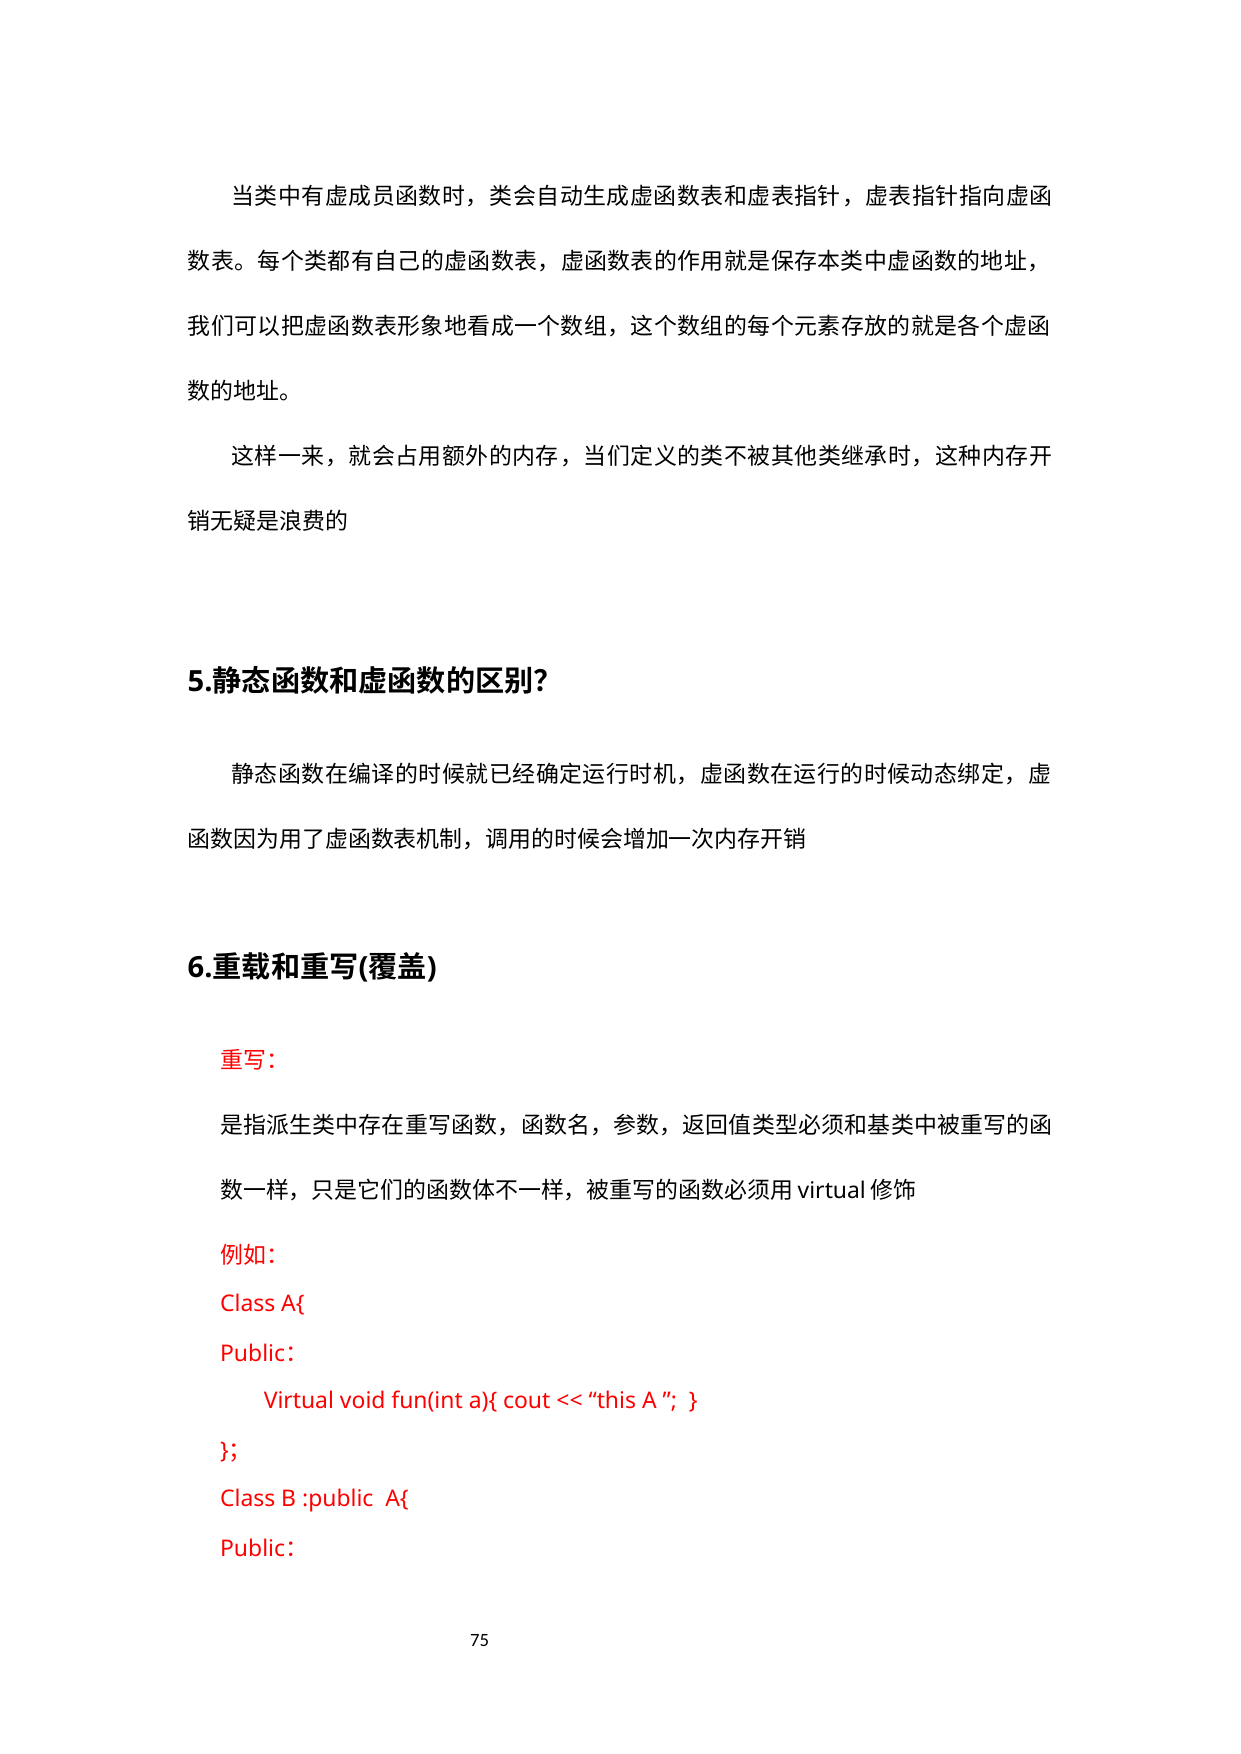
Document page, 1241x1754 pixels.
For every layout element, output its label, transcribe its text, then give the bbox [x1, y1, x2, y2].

subtitle 6.重载和重写(覆盖) [187, 932, 1053, 997]
text 这样一来，就会占用额外的内存，当们定义的类不被其他类继承时，这种内存开销无疑是浪费的 [187, 422, 1053, 552]
text 是指派生类中存在重写函数，函数名，参数，返回值类型必须和基类中被重写的函数一样，只是它们的函数体不一样，被重写的函数必须用virtual修饰 [220, 1091, 1053, 1221]
text }； [220, 1416, 1053, 1481]
text 静态函数在编译的时候就已经确定运行时机，虚函数在运行的时候动态绑定，虚函数因为用了虚函数表机制，调用的时候会增加一次内存开销 [187, 740, 1053, 870]
text 重写： [220, 1026, 1053, 1091]
text Class B :public A{ [220, 1481, 1053, 1514]
subtitle 5.静态函数和虚函数的区别？ [187, 646, 1053, 711]
text Public： [220, 1319, 1053, 1384]
text Class A{ [220, 1286, 1053, 1319]
text Virtual void fun(int a){ cout << “this A ”; } [220, 1384, 1053, 1416]
text Public： [220, 1514, 1053, 1579]
text 例如： [220, 1221, 1053, 1286]
text 当类中有虚成员函数时，类会自动生成虚函数表和虚表指针，虚表指针指向虚函数表。每个类都有自己的虚函数表，虚函数表的作用就是保存本类中虚函数的地址，我们可以把虚函数表形象地看成一个数组，这个数组的每个元素存放的就是各个虚函数的地址。 [187, 162, 1053, 422]
